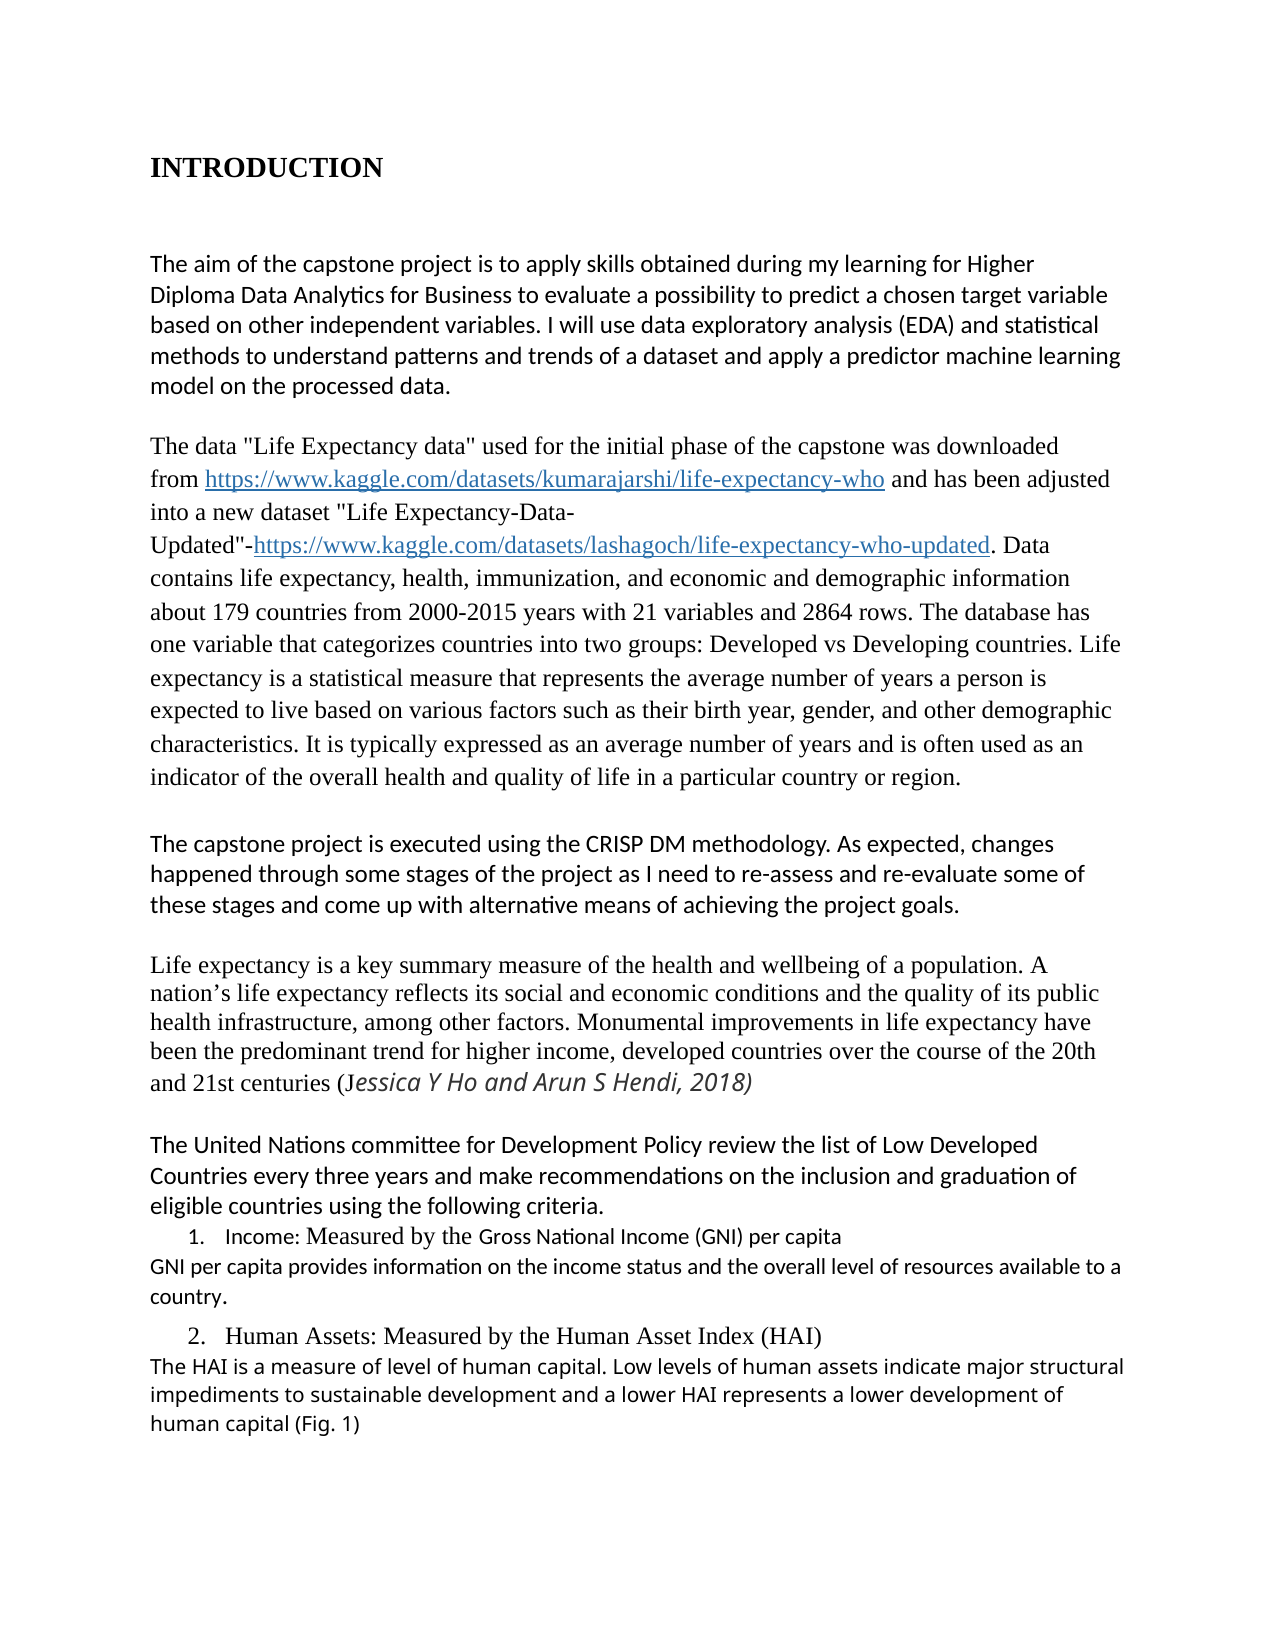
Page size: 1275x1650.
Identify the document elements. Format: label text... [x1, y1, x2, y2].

text The capstone project is executed using the CRISP DM methodology. As expected, changes happened through some stages of the project as I need to re-assess and re-evaluate some of these stages and come up with alternative means of achieving the project goals. [150, 828, 1125, 919]
text The United Nations committee for Development Policy review the list of Low Developed Countries every three years and make recommendations on the inclusion and graduation of eligible countries using the following criteria. [150, 1129, 1125, 1221]
list Income: Measured by the Gross National Income (GNI) per capita [187, 1221, 1125, 1250]
list Human Assets: Measured by the Human Asset Index (HAI) [187, 1321, 1125, 1349]
text The data "Life Expectancy data" used for the initial phase of the capstone was downloaded from https://www.kaggle.com/datasets/kumarajarshi/life-expectancy-who and has been adjusted into a new dataset "Life Expectancy-Data-Updated"-https://www.kaggle.com/datasets/lashagoch/life-expectancy-who-updated. Data contains life expectancy, health, immunization, and economic and demographic information about 179 countries from 2000-2015 years with 21 variables and 2864 rows. The database has one variable that categorizes countries into two groups: Developed vs Developing countries. Life expectancy is a statistical measure that represents the average number of years a person is expected to live based on various factors such as their birth year, gender, and other demographic characteristics. It is typically expressed as an average number of years and is often used as an indicator of the overall health and quality of life in a particular country or region. [150, 431, 1125, 790]
text The HAI is a measure of level of human capital. Low levels of human assets indicate major structural impediments to sustainable development and a lower HAI represents a lower development of human capital (Fig. 1) [150, 1352, 1125, 1437]
text The aim of the capstone project is to apply skills obtained during my learning for Higher Diploma Data Analytics for Business to evaluate a possibility to predict a chosen target variable based on other independent variables. I will use data exploratory analysis (EDA) and statistical methods to understand patterns and trends of a dataset and apply a predictor machine learning model on the processed data. [150, 248, 1125, 401]
text Life expectancy is a key summary measure of the health and wellbeing of a population. A nation’s life expectancy reflects its social and economic conditions and the quality of its public health infrastructure, among other factors. Monumental improvements in life expectancy have been the predominant trend for higher income, developed countries over the course of the 20th and 21st centuries (Jessica Y Ho and Arun S Hendi, 2018) [150, 950, 1125, 1099]
subtitle INTRODUCTION [150, 150, 1125, 183]
text GNI per capita provides information on the income status and the overall level of resources available to a country. [150, 1252, 1125, 1311]
